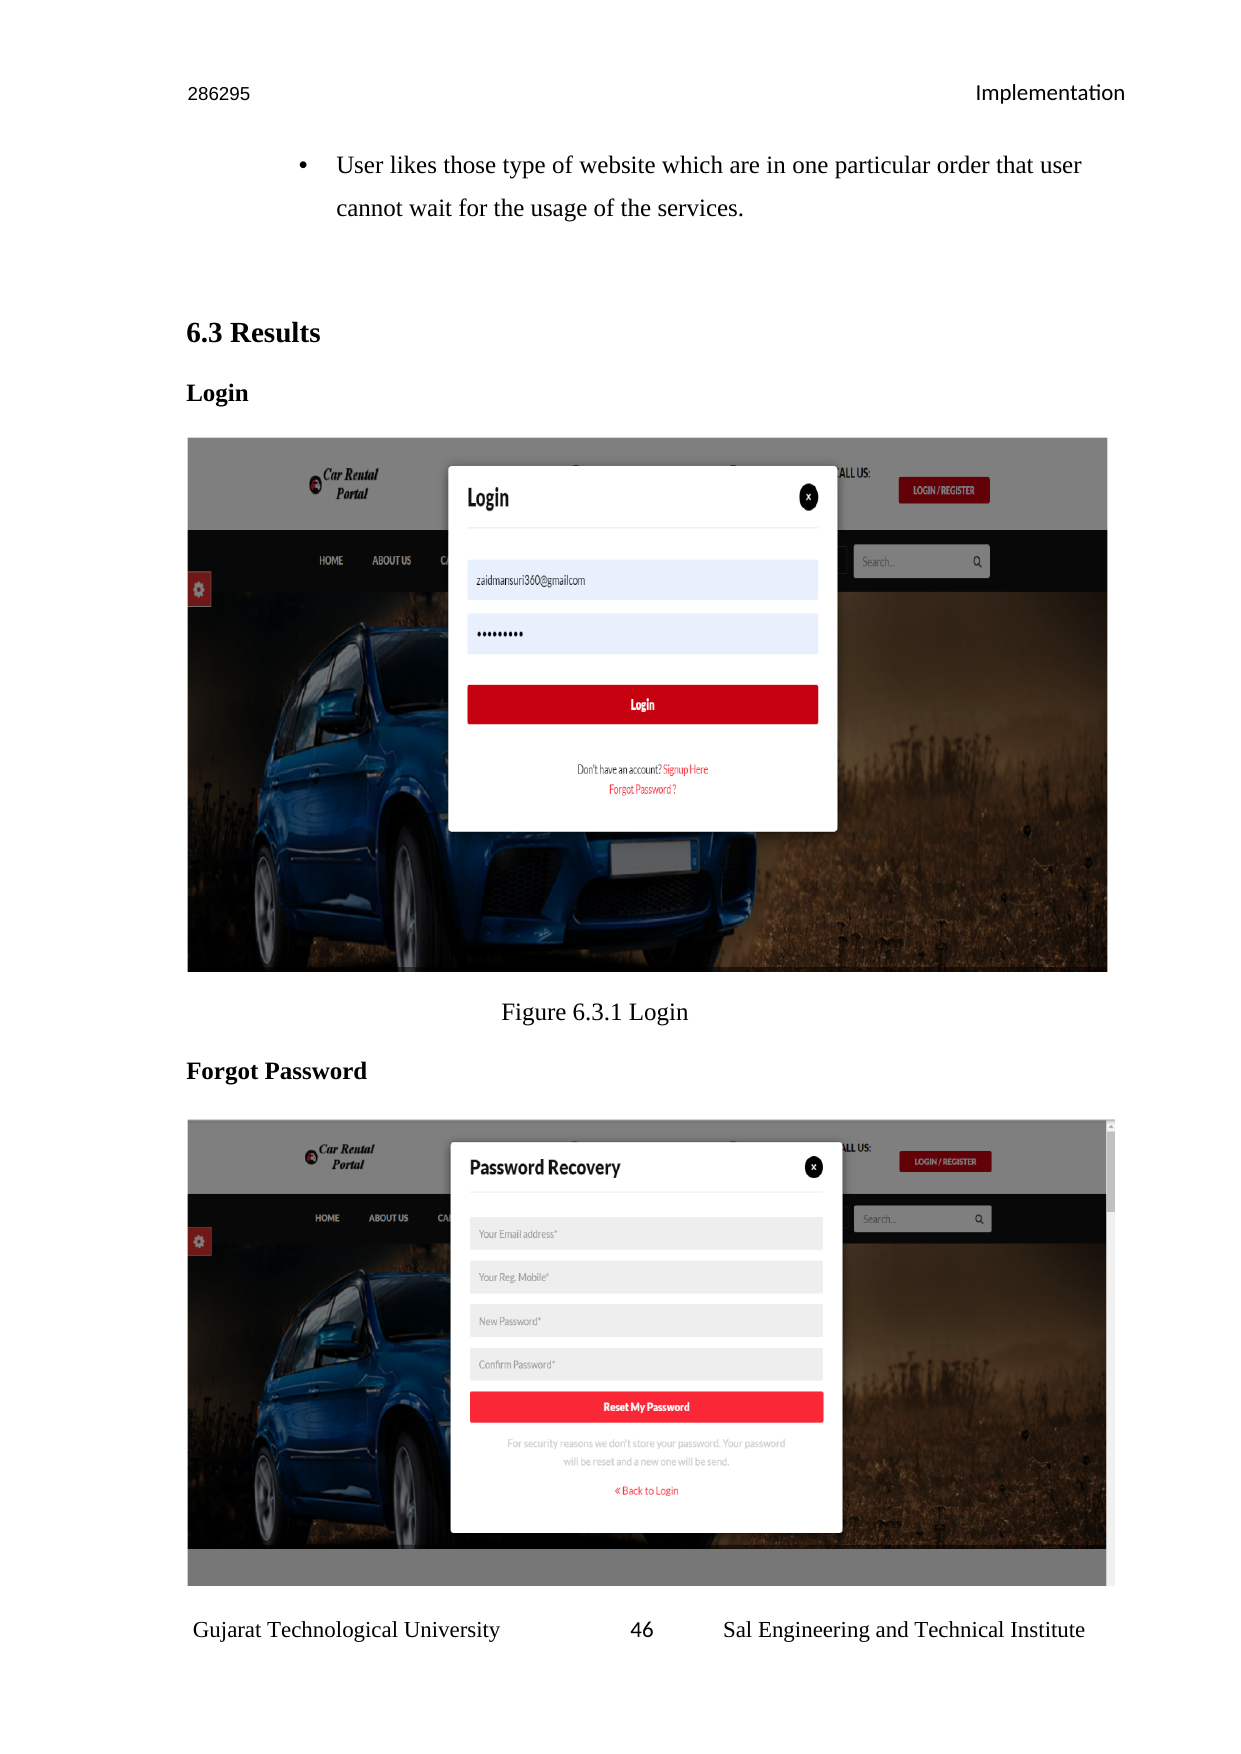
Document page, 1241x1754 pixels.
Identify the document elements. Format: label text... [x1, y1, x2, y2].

list User likes those type of website which are in one particular order that user cannot wait for the usage of the services. [298, 150, 1082, 221]
subtitle Forgot Password [186, 1056, 1090, 1085]
text Figure 6.3.1 Login [240, 997, 949, 1026]
picture [187, 1116, 1115, 1586]
subtitle Login [186, 378, 1090, 407]
subtitle 6.3 Results [186, 315, 1090, 349]
picture [187, 437, 1108, 972]
